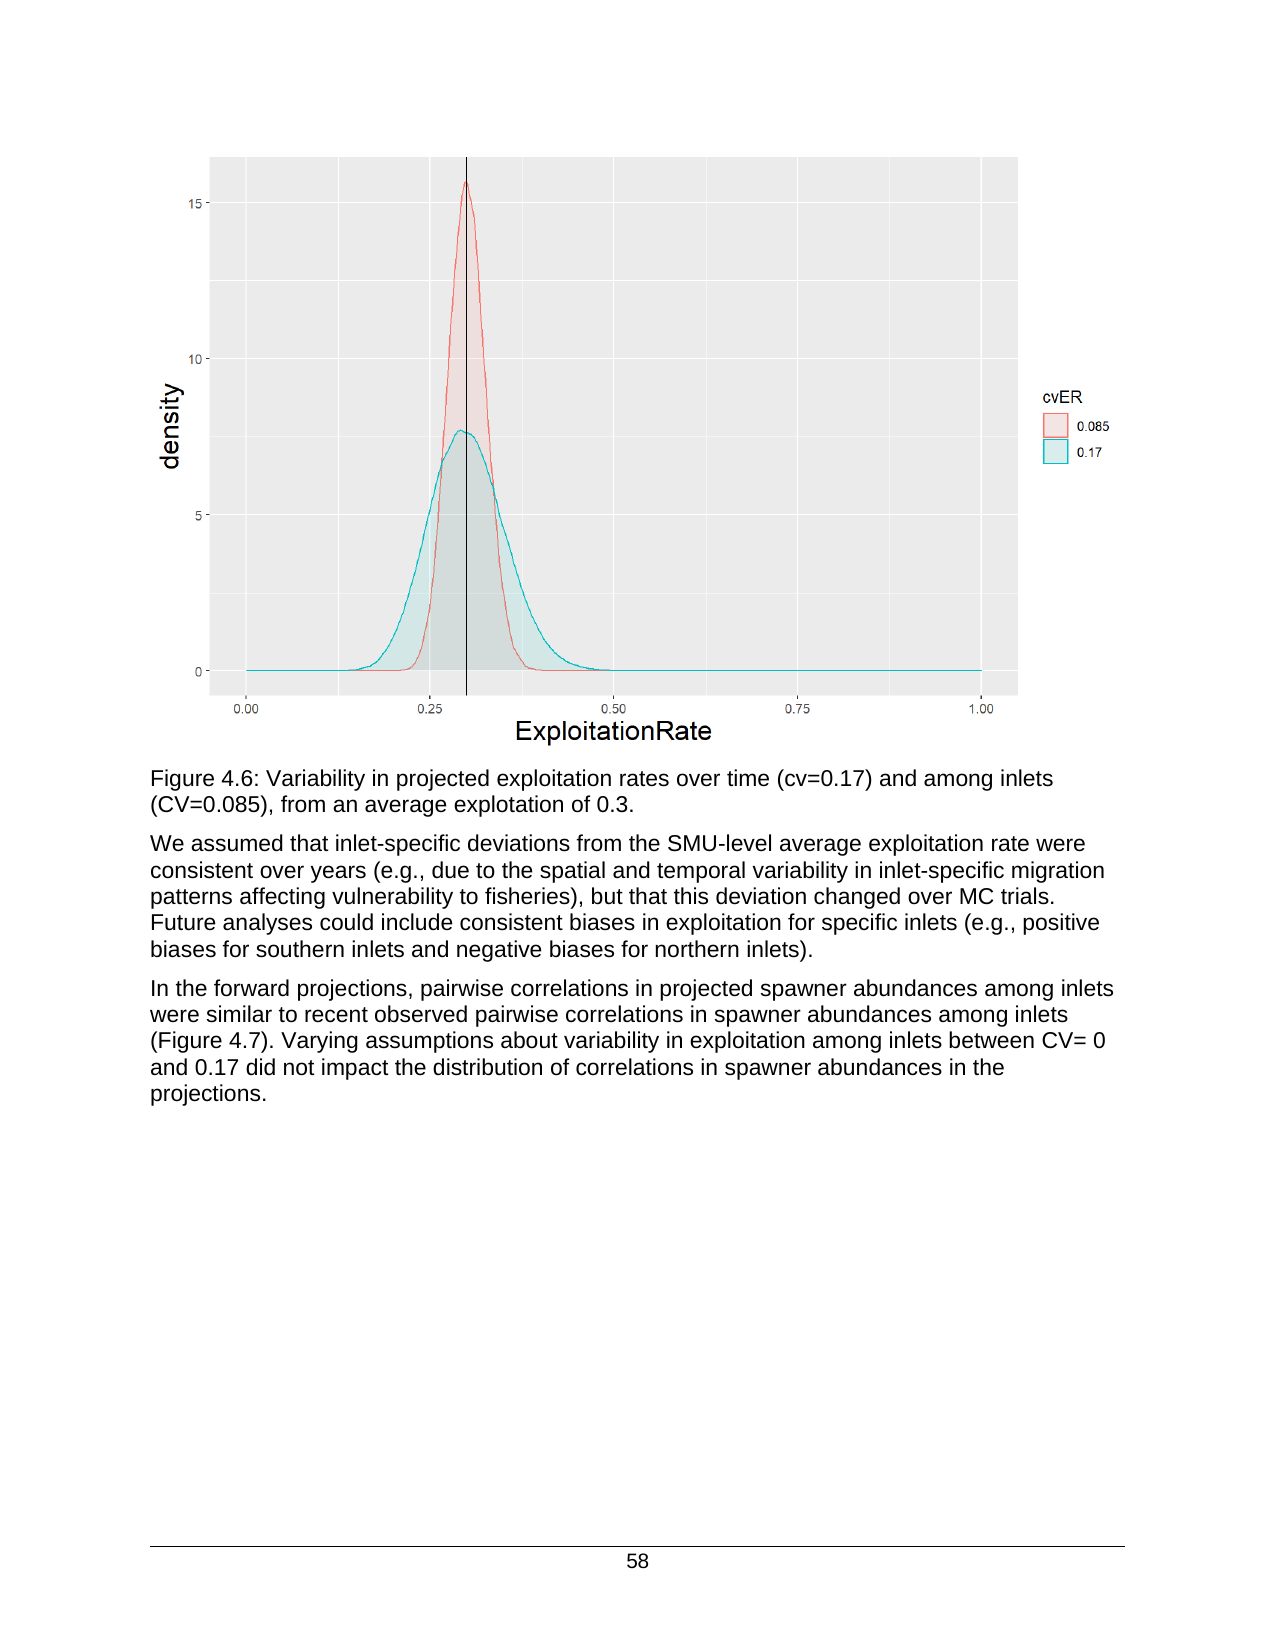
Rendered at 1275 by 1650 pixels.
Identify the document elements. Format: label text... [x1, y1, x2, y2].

text We assumed that inlet-specific deviations from the SMU-level average exploitation rate were consistent over years (e.g., due to the spatial and temporal variability in inlet-specific migration patterns affecting vulnerability to fisheries), but that this deviation changed over MC trials. Future analyses could include consistent biases in exploitation for specific inlets (e.g., positive biases for southern inlets and negative biases for northern inlets). [150, 830, 1125, 962]
text Figure 4.6: Variability in projected exploitation rates over time (cv=0.17) and among inlets (CV=0.085), from an average explotation of 0.3. [150, 765, 1125, 818]
picture [150, 150, 1125, 753]
text In the forward projections, pairwise correlations in projected spawner abundances among inlets were similar to recent observed pairwise correlations in spawner abundances among inlets (Figure 4.7). Varying assumptions about variability in exploitation among inlets between CV= 0 and 0.17 did not impact the distribution of correlations in spawner abundances in the projections. [150, 974, 1125, 1106]
